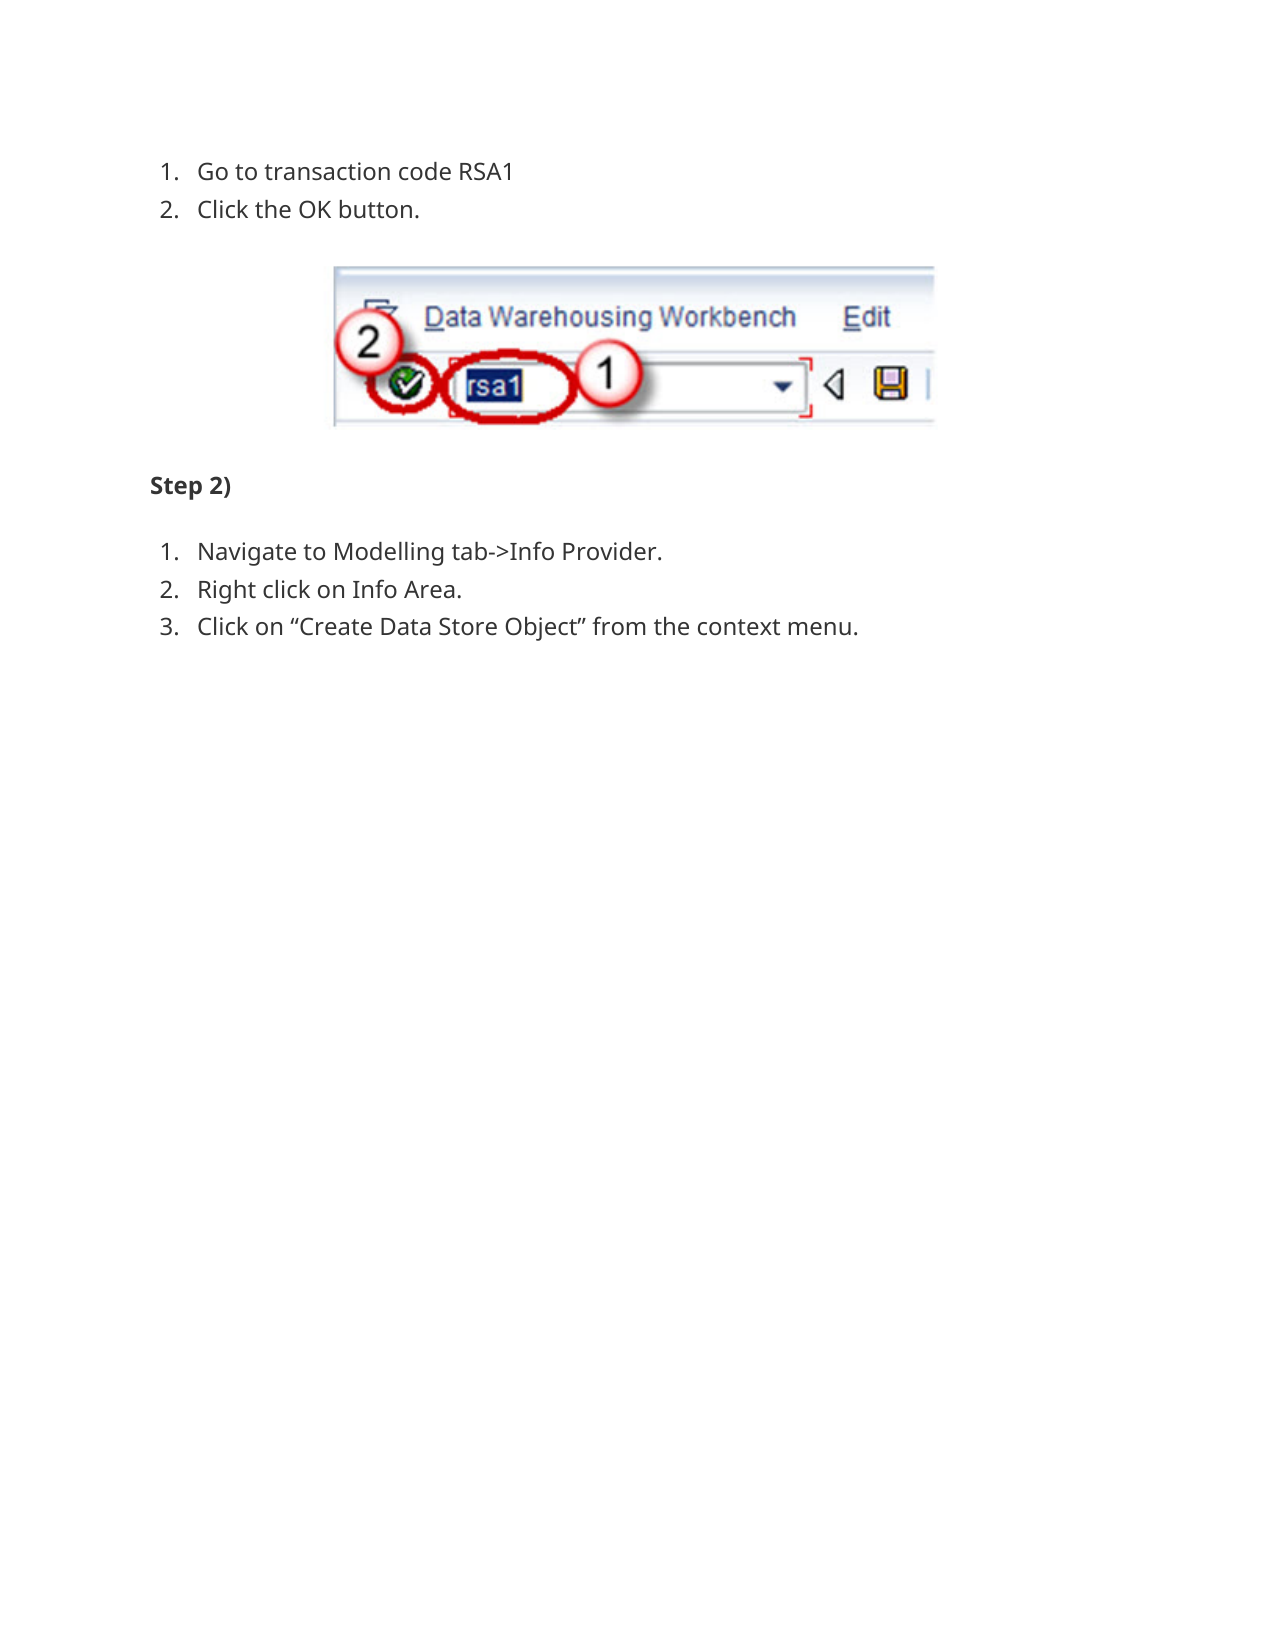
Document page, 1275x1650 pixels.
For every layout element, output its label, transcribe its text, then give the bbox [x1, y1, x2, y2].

list Click the OK button. [159, 187, 1125, 225]
list Navigate to Modelling tab->Info Provider. [159, 530, 1125, 568]
text Step 2) [150, 463, 1125, 501]
picture [312, 254, 963, 441]
list Go to transaction code RSA1 [159, 150, 1125, 187]
list Right click on Info Area. [159, 568, 1125, 605]
list Click on “Create Data Store Object” from the context menu. [159, 605, 1125, 643]
